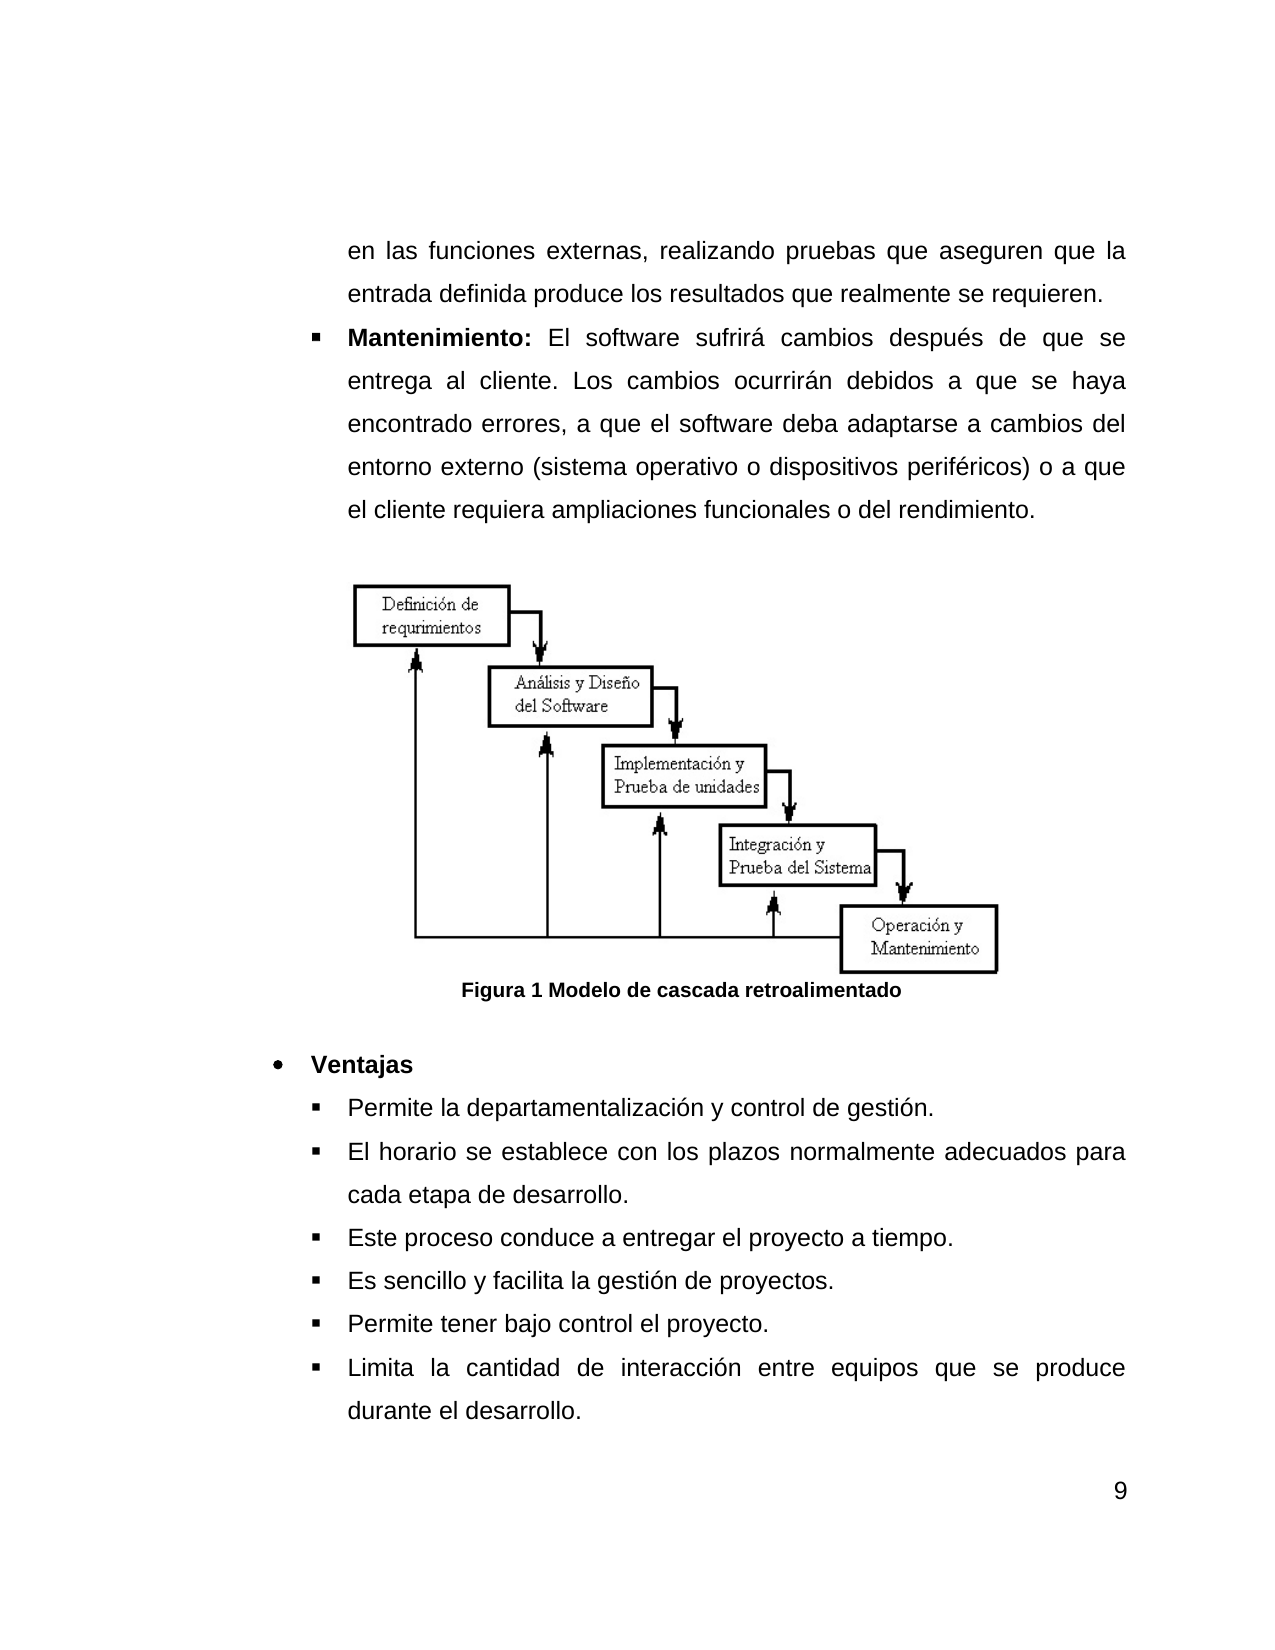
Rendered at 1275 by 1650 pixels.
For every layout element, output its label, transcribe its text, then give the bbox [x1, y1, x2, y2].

text Es sencillo y facilita la gestión de proyectos. [310, 1266, 1127, 1295]
text Este proceso conduce a entregar el proyecto a tiempo. [310, 1223, 1127, 1252]
picture [346, 581, 1018, 979]
text Permite la departamentalización y control de gestión. [310, 1093, 1127, 1122]
text Permite tener bajo control el proyecto. [310, 1309, 1127, 1338]
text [310, 236, 1127, 308]
text Mantenimiento: El software sufrirá cambios después de que se entrega al cliente. Los cambios ocurrirán debidos a que se haya encontrado errores, a que el software deba adaptarse a cambios del entorno externo (sistema operativo o dispositivos periféricos) o a que el cliente requiera ampliaciones funcionales o del rendimiento. [310, 322, 1127, 524]
text Limita la cantidad de interacción entre equipos que se produce durante el desarrollo. [310, 1353, 1127, 1424]
text Figura 1 Modelo de cascada retroalimentado [236, 978, 1127, 1002]
text Ventajas [273, 1050, 1127, 1079]
text El horario se establece con los plazos normalmente adecuados para cada etapa de desarrollo. [310, 1137, 1127, 1208]
